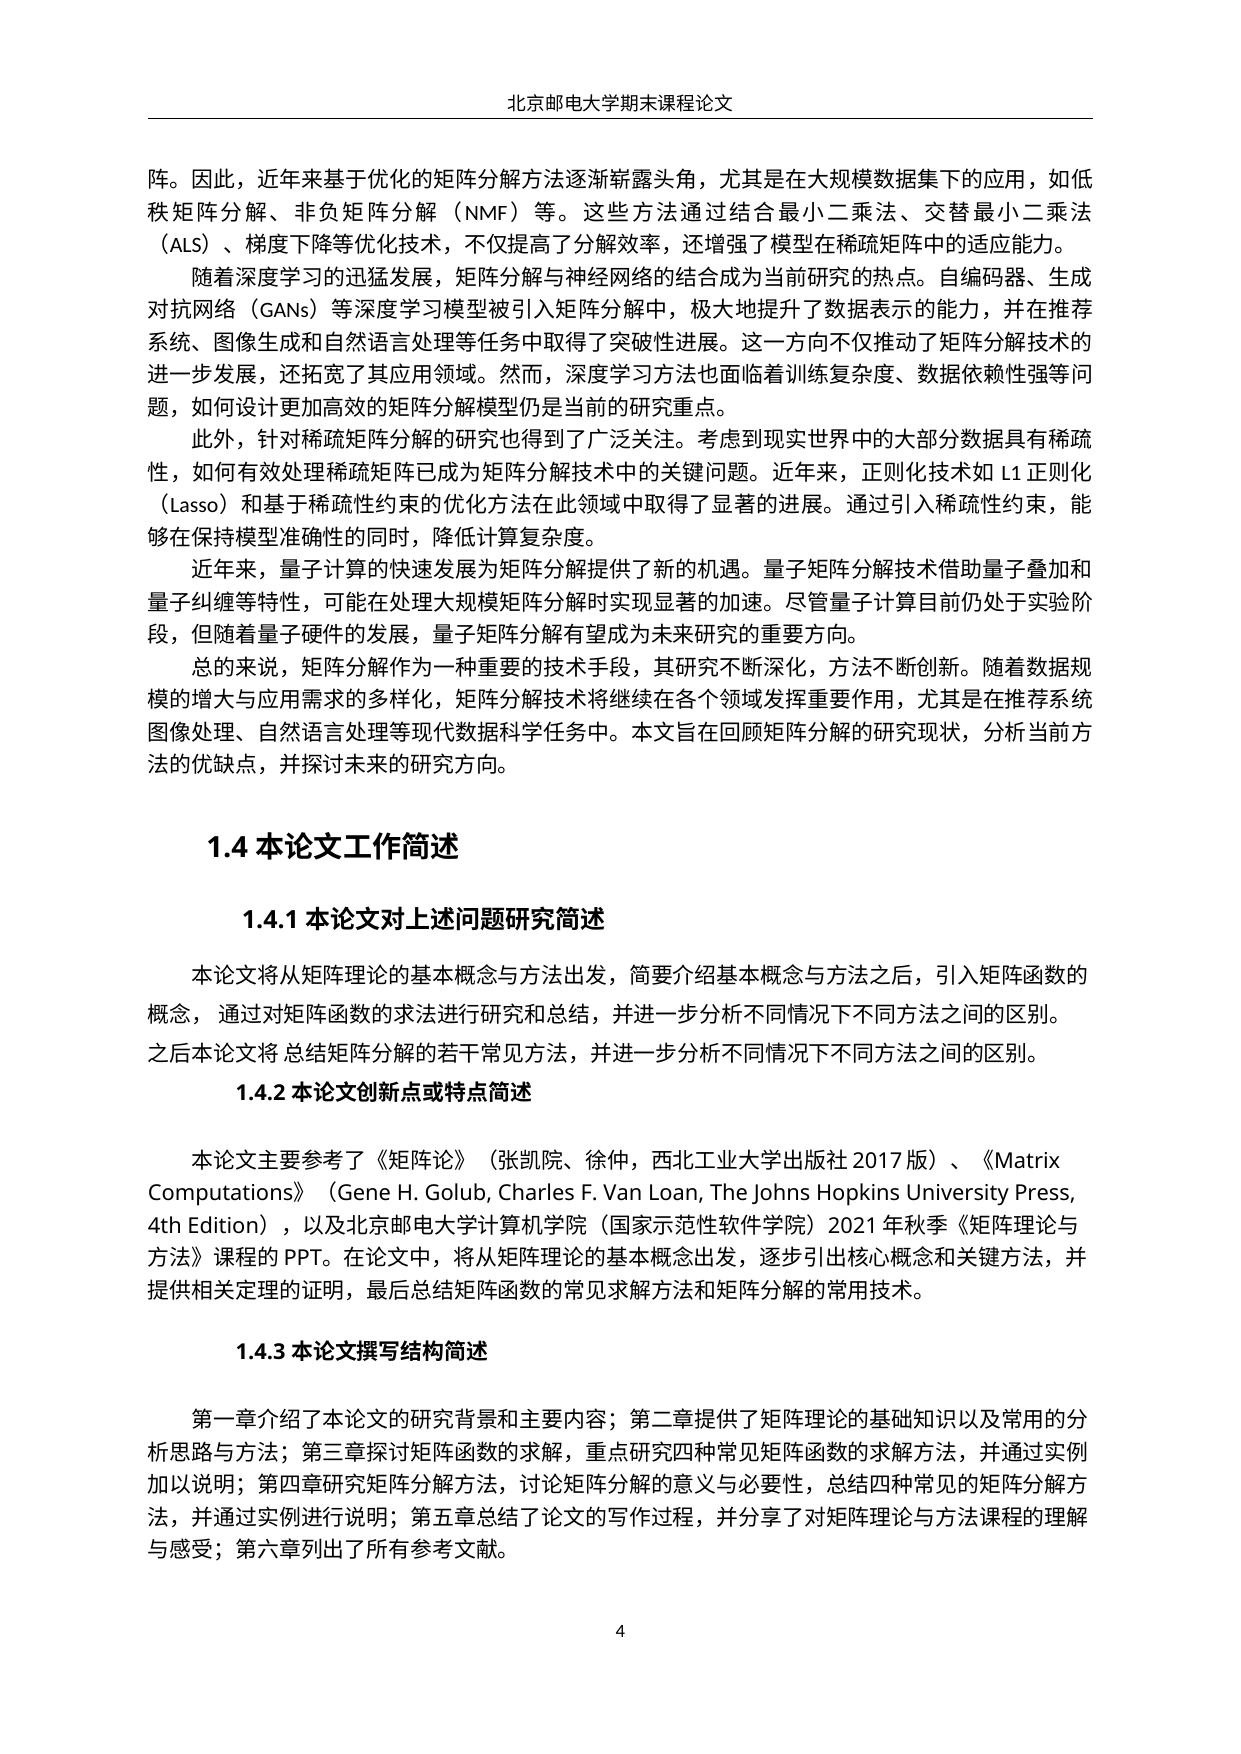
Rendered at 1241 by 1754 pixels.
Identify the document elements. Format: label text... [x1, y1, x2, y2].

text 随着深度学习的迅猛发展，矩阵分解与神经网络的结合成为当前研究的热点。自编码器、生成对抗网络（GANs）等深度学习模型被引入矩阵分解中，极大地提升了数据表示的能力，并在推荐系统、图像生成和自然语言处理等任务中取得了突破性进展。这一方向不仅推动了矩阵分解技术的进一步发展，还拓宽了其应用领域。然而，深度学习方法也面临着训练复杂度、数据依赖性强等问题，如何设计更加高效的矩阵分解模型仍是当前的研究重点。 [148, 259, 1093, 422]
subtitle 1.4 本论文工作简述 [148, 812, 1093, 877]
subtitle 1.4.3 本论文撰写结构简述 [191, 1334, 1093, 1366]
text 第一章介绍了本论文的研究背景和主要内容；第二章提供了矩阵理论的基础知识以及常用的分析思路与方法；第三章探讨矩阵函数的求解，重点研究四种常见矩阵函数的求解方法，并通过实例加以说明；第四章研究矩阵分解方法，讨论矩阵分解的意义与必要性，总结四种常见的矩阵分解方法，并通过实例进行说明；第五章总结了论文的写作过程，并分享了对矩阵理论与方法课程的理解与感受；第六章列出了所有参考文献。 [148, 1402, 1093, 1564]
text 此外，针对稀疏矩阵分解的研究也得到了广泛关注。考虑到现实世界中的大部分数据具有稀疏性，如何有效处理稀疏矩阵已成为矩阵分解技术中的关键问题。近年来，正则化技术如L1正则化（Lasso）和基于稀疏性约束的优化方法在此领域中取得了显著的进展。通过引入稀疏性约束，能够在保持模型准确性的同时，降低计算复杂度。 [148, 422, 1093, 552]
subtitle 本论文将从矩阵理论的基本概念与方法出发，简要介绍基本概念与方法之后，引入矩阵函数的概念， 通过对矩阵函数的求法进行研究和总结，并进一步分析不同情况下不同方法之间的区别。之后本论文将 总结矩阵分解的若干常见方法，并进一步分析不同情况下不同方法之间的区别。 [148, 958, 1093, 1068]
text 本论文主要参考了《矩阵论》（张凯院、徐仲，西北工业大学出版社2017版）、《Matrix Computations》（Gene H. Golub, Charles F. Van Loan, The Johns Hopkins University Press, 4th Edition），以及北京邮电大学计算机学院（国家示范性软件学院）2021年秋季《矩阵理论与方法》课程的PPT。在论文中，将从矩阵理论的基本概念出发，逐步引出核心概念和关键方法，并提供相关定理的证明，最后总结矩阵函数的常见求解方法和矩阵分解的常用技术。 [148, 1142, 1093, 1305]
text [148, 162, 1093, 259]
subtitle 1.4.1 本论文对上述问题研究简述 [191, 885, 1093, 950]
subtitle 1.4.2 本论文创新点或特点简述 [191, 1074, 1093, 1107]
text 近年来，量子计算的快速发展为矩阵分解提供了新的机遇。量子矩阵分解技术借助量子叠加和量子纠缠等特性，可能在处理大规模矩阵分解时实现显著的加速。尽管量子计算目前仍处于实验阶段，但随着量子硬件的发展，量子矩阵分解有望成为未来研究的重要方向。 [148, 552, 1093, 649]
text 总的来说，矩阵分解作为一种重要的技术手段，其研究不断深化，方法不断创新。随着数据规模的增大与应用需求的多样化，矩阵分解技术将继续在各个领域发挥重要作用，尤其是在推荐系统、图像处理、自然语言处理等现代数据科学任务中。本文旨在回顾矩阵分解的研究现状，分析当前方法的优缺点，并探讨未来的研究方向。 [148, 649, 1093, 779]
